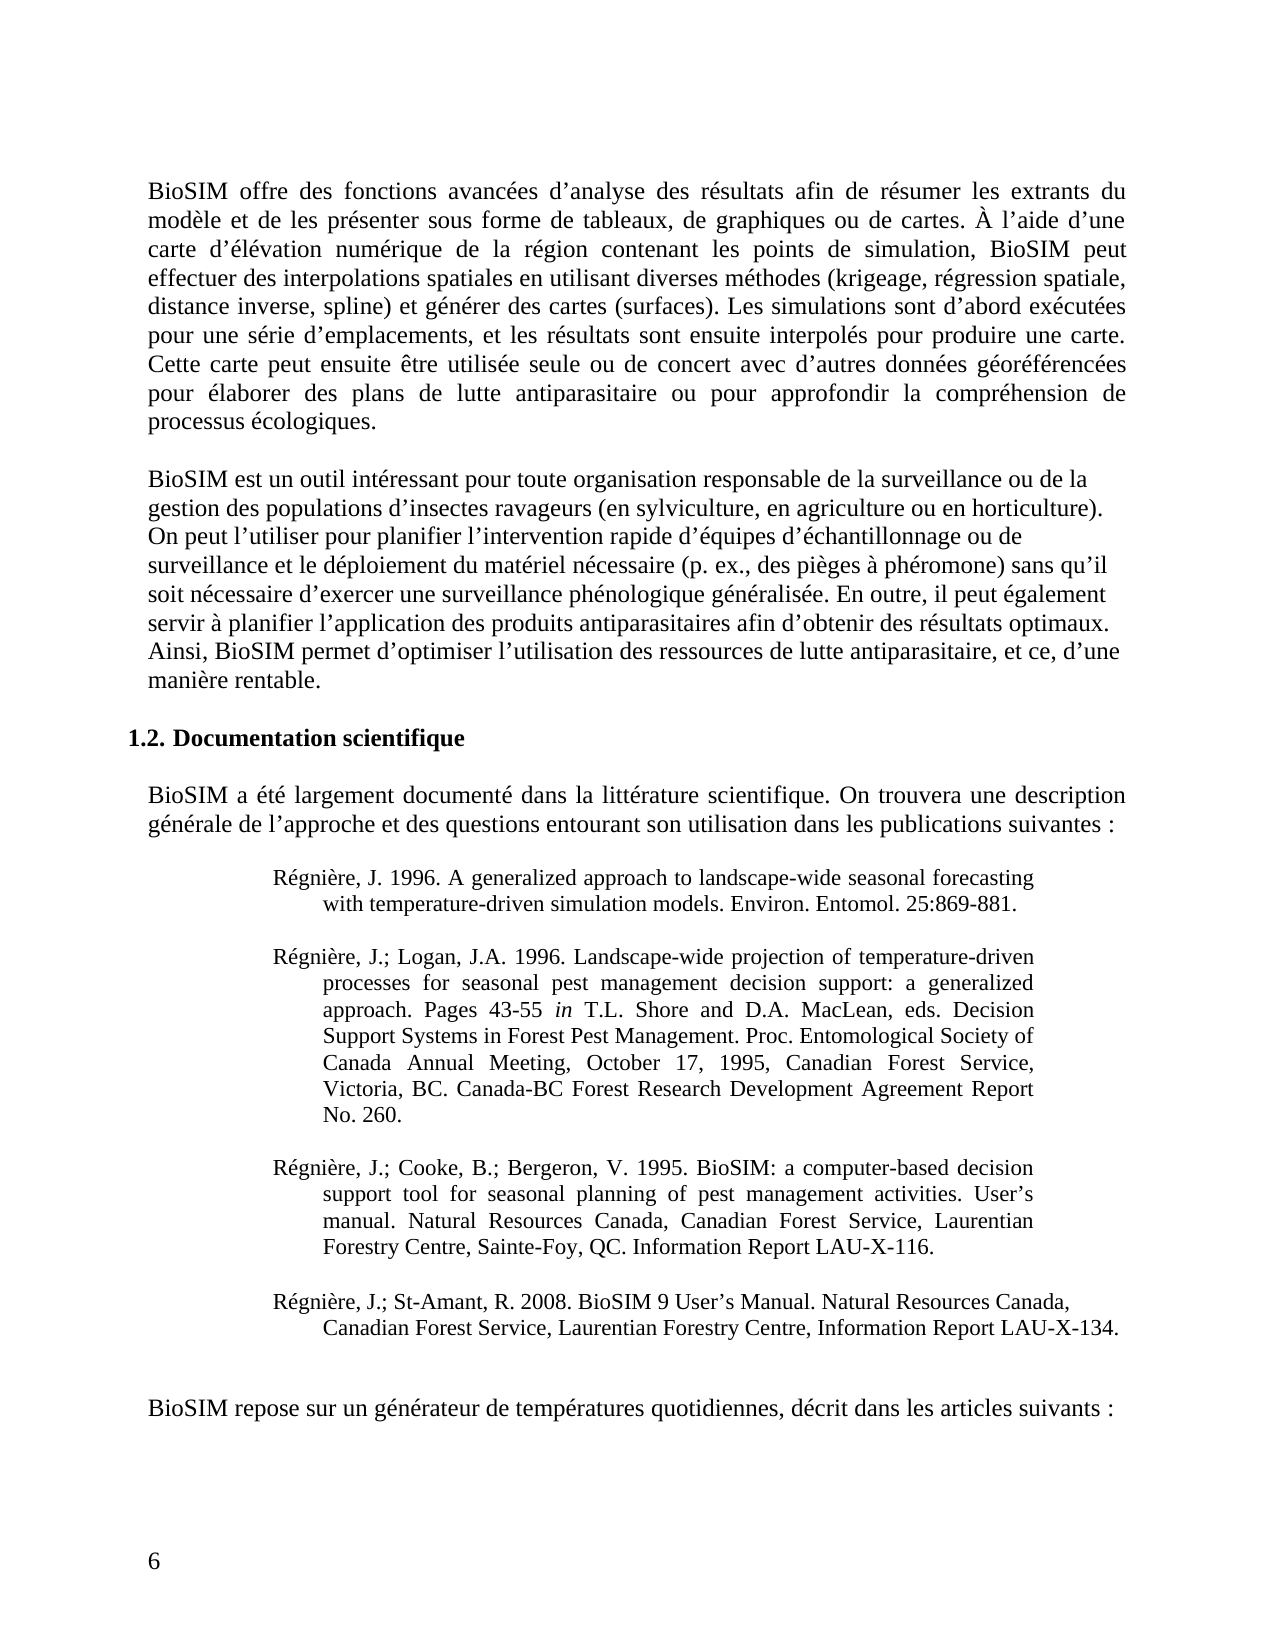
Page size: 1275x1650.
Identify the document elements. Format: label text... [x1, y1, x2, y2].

text BioSIM offre des fonctions avancées d’analyse des résultats afin de résumer les extrants du modèle et de les présenter sous forme de tableaux, de graphiques ou de cartes. À l’aide d’une carte d’élévation numérique de la région contenant les points de simulation, BioSIM peut effectuer des interpolations spatiales en utilisant diverses méthodes (krigeage, régression spatiale, distance inverse, spline) et générer des cartes (surfaces). Les simulations sont d’abord exécutées pour une série d’emplacements, et les résultats sont ensuite interpolés pour produire une carte. Cette carte peut ensuite être utilisée seule ou de concert avec d’autres données géoréférencées pour élaborer des plans de lutte antiparasitaire ou pour approfondir la compréhension de processus écologiques. [148, 176, 1127, 435]
text BioSIM a été largement documenté dans la littérature scientifique. On trouvera une description générale de l’approche et des questions entourant son utilisation dans les publications suivantes : [148, 780, 1127, 838]
text Régnière, J.; Cooke, B.; Bergeron, V. 1995. BioSIM: a computer-based decision support tool for seasonal planning of pest management activities. User’s manual. Natural Resources , Service, Laurentian Forestry Centre, Sainte-Foy, QC. Information Report LAU-X-116. [273, 1154, 1035, 1259]
text Régnière, J. generalized approach to landscape-wide seasonal forecasting with temperature-driven simulation models. Environ. Entomol. 25:869-881. [273, 864, 1035, 917]
text Régnière, J.; St-Amant, R. 2008. BioSIM 9 User’s Manual. Natural Resources , Service, Laurentian Forestry Centre, Information Report LAU-X-134. [273, 1288, 1127, 1341]
text Régnière, J.; Logan, J.A. 1996. Landscape-wide projection of temperature-driven processes for seasonal pest management decision support: a generalized approach. Pages 43- and D.A. MacLean, eds. Decision Support Systems in Forest Pest Management. Proc. Entomological Society of Annual Meeting, October 17, 1995, Service, . Research Development Agreement Report No. 260. [273, 943, 1035, 1128]
subtitle Documentation scientifique [128, 723, 1127, 751]
text BioSIM est un outil intéressant pour toute organisation responsable de la surveillance ou de la gestion des populations d’insectes ravageurs (en sylviculture, en agriculture ou en horticulture). On peut l’utiliser pour planifier l’intervention rapide d’équipes d’échantillonnage ou de surveillance et le déploiement du matériel nécessaire (p. ex., des pièges à phéromone) sans qu’il soit nécessaire d’exercer une surveillance phénologique généralisée. En outre, il peut également servir à planifier l’application des produits antiparasitaires afin d’obtenir des résultats optimaux. Ainsi, BioSIM permet d’optimiser l’utilisation des ressources de lutte antiparasitaire, et ce, d’une manière rentable. [148, 464, 1127, 694]
text BioSIM repose sur un générateur de températures quotidiennes, décrit dans les articles suivants : [148, 1393, 1127, 1422]
